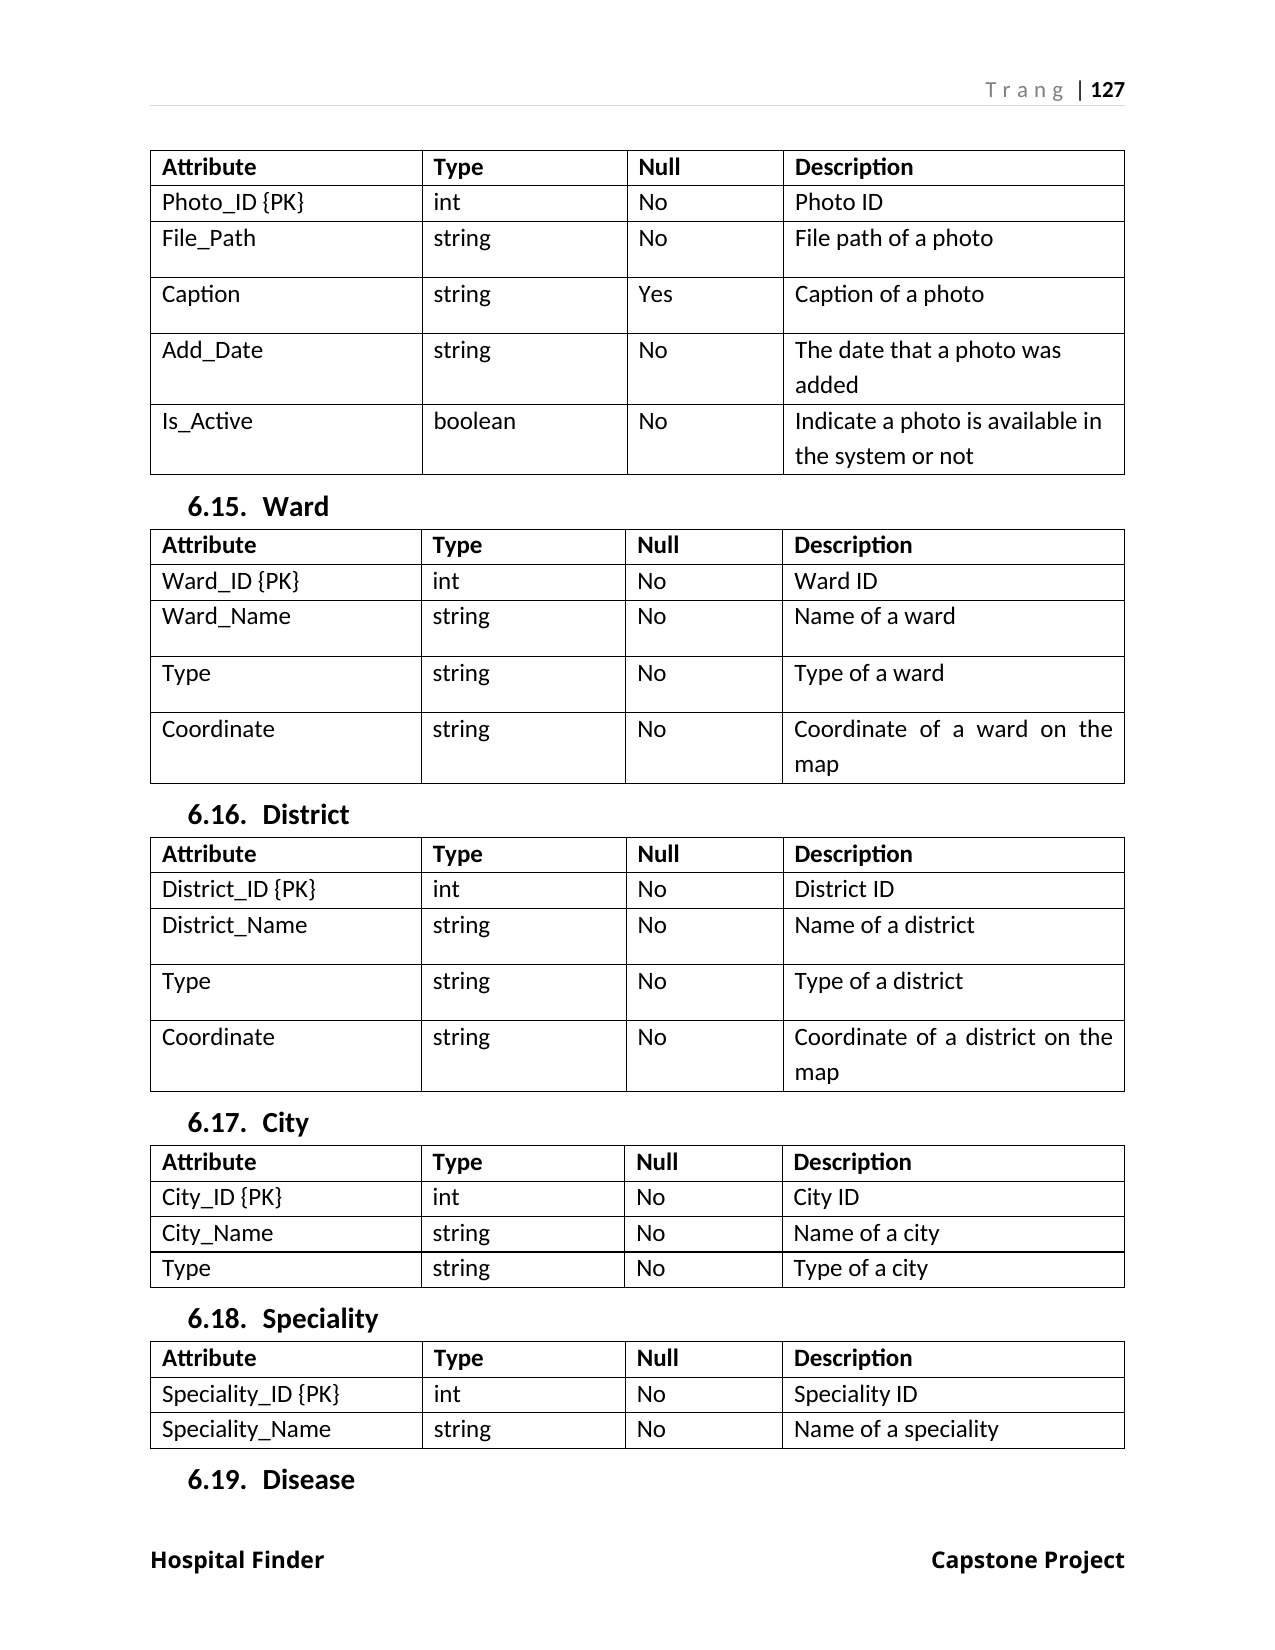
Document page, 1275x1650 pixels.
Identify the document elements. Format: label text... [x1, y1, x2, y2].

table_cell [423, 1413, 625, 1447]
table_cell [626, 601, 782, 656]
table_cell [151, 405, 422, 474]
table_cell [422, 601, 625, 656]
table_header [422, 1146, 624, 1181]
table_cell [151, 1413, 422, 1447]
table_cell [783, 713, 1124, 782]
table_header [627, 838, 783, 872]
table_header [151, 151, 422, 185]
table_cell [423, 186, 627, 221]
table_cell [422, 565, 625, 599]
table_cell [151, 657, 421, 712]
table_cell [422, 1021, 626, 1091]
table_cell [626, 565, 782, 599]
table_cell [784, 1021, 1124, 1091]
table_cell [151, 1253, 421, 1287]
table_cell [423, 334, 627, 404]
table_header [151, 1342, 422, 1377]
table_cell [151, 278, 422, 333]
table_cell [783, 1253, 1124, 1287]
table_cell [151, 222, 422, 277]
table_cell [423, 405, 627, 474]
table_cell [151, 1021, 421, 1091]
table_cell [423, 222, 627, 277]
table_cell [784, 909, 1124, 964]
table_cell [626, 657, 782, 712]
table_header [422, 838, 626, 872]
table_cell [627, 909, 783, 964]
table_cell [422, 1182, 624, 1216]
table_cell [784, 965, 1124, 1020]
list City [187, 1104, 1125, 1140]
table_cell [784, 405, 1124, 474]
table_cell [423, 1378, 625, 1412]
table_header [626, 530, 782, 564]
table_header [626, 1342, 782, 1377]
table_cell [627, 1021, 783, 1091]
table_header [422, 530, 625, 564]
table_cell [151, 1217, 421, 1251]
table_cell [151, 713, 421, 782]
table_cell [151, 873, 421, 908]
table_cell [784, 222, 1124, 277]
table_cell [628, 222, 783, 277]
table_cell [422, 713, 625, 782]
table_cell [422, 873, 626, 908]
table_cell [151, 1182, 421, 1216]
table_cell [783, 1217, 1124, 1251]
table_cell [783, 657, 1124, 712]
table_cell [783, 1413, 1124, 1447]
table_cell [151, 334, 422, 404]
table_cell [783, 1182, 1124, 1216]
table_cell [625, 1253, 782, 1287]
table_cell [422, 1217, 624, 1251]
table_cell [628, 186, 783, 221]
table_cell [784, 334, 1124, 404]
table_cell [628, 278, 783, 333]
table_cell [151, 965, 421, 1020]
list Ward [187, 488, 1125, 523]
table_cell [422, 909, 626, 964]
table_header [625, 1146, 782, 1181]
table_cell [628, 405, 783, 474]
list Disease [187, 1461, 1125, 1497]
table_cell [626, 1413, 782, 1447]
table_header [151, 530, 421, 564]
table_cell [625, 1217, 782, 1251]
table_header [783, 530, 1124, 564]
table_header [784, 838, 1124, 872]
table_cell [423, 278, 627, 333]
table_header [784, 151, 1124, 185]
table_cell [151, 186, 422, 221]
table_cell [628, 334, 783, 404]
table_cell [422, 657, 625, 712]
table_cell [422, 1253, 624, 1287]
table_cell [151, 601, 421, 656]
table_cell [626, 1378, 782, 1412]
list District [187, 796, 1125, 832]
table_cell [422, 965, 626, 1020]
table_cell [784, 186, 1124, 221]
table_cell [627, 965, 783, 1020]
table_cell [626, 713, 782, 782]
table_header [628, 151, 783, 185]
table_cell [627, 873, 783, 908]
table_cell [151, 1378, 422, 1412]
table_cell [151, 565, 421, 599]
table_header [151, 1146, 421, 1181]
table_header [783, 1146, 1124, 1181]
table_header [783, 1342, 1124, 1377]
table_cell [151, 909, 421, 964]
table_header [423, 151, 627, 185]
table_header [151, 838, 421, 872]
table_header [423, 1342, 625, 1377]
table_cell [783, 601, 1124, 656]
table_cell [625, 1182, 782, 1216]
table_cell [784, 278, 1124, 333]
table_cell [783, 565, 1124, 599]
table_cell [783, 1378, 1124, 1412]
list Speciality [187, 1300, 1125, 1336]
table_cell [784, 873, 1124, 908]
